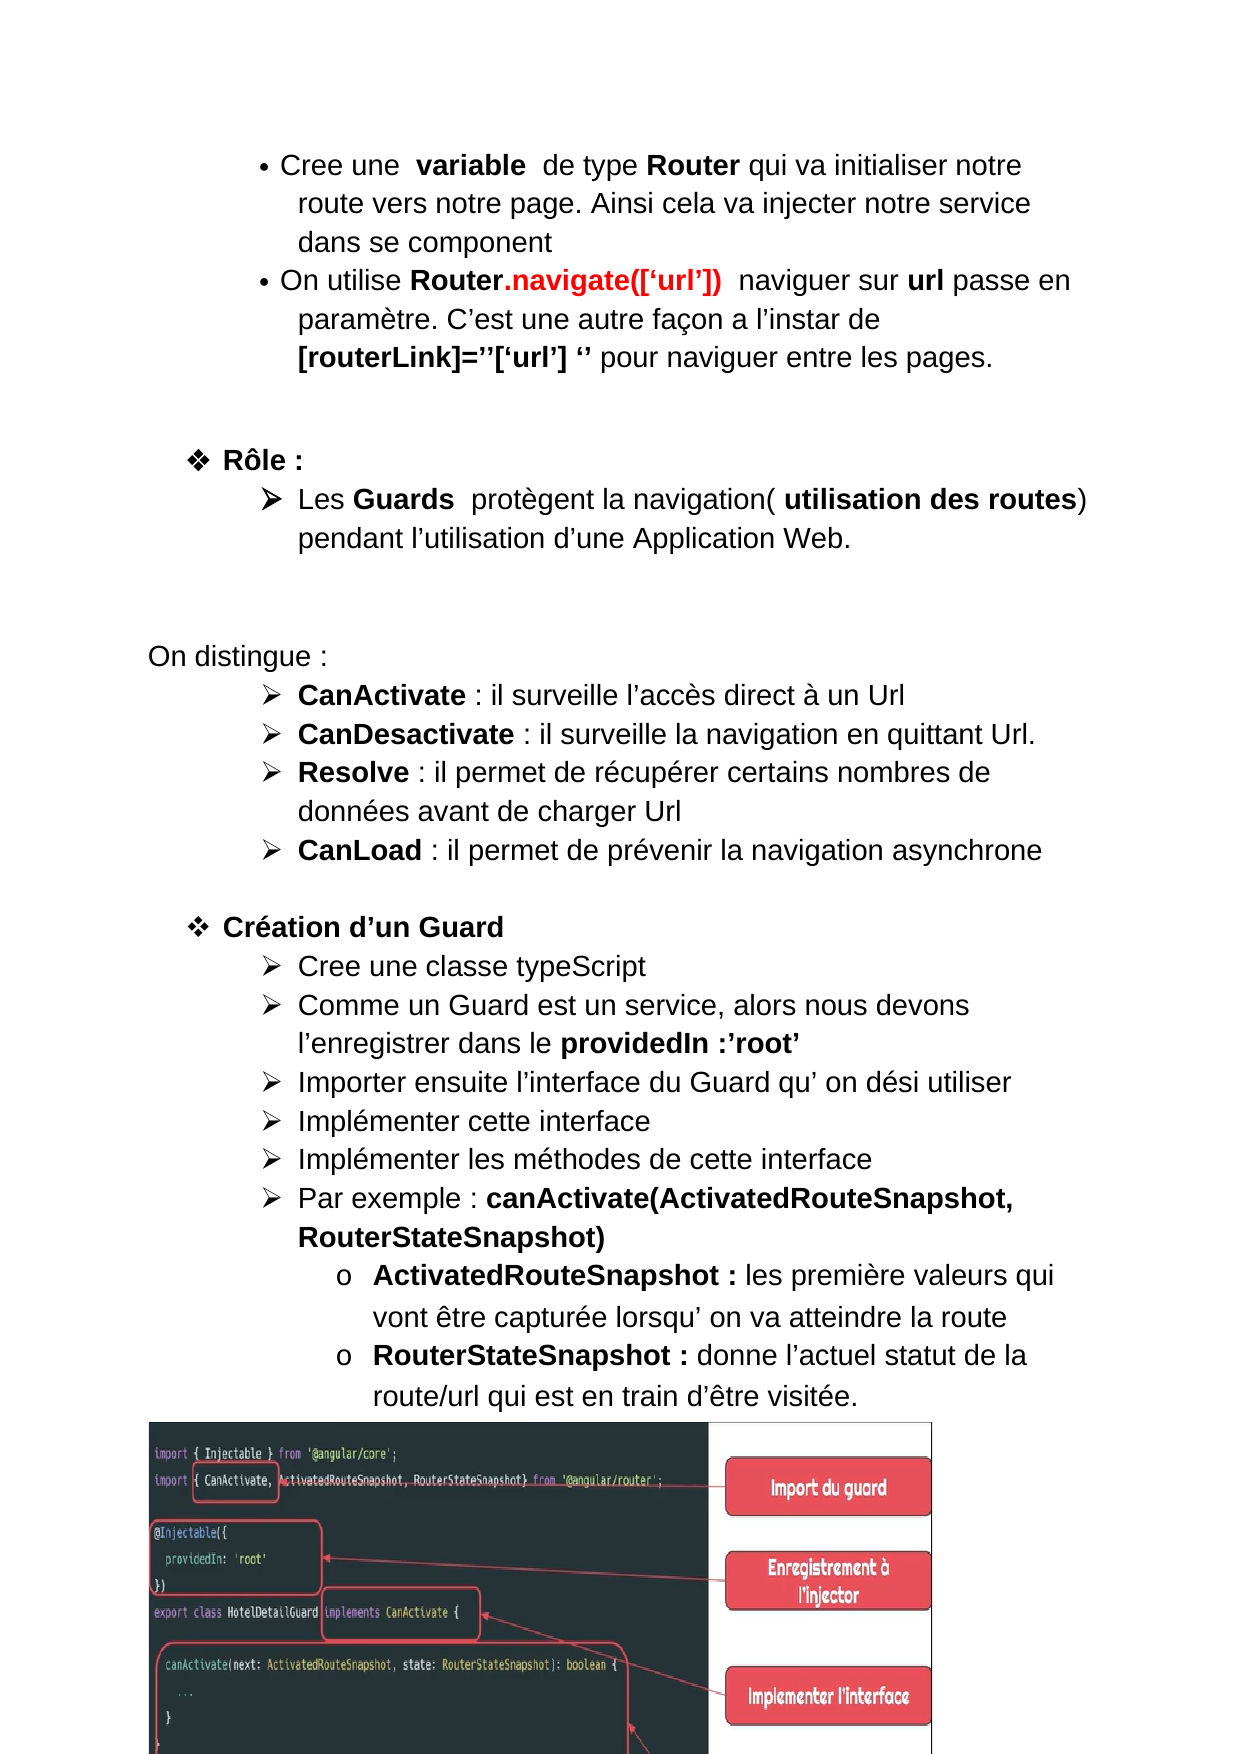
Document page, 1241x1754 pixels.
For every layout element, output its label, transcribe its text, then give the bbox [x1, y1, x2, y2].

list [routerLink]=’’[‘url’] ‘’ pour naviguer entre les pages. [298, 340, 1093, 374]
list Par exemple : canActivate(ActivatedRouteSnapshot, RouterStateSnapshot) [260, 1181, 1093, 1253]
list Importer ensuite l’interface du Guard qu’ on dési utiliser [260, 1065, 1093, 1099]
list Les Guards protègent la navigation( utilisation des routes) pendant l’utilisation d’une Application Web. [260, 482, 1093, 554]
text On distingue : [148, 639, 1093, 673]
list CanActivate : il surveille l’accès direct à un Url [260, 678, 1093, 712]
list Cree une variable de type Router qui va initialiser notre route vers notre page. Ainsi cela va injecter notre service dans se component [260, 148, 1093, 258]
list CanLoad : il permet de prévenir la navigation asynchrone [260, 833, 1093, 867]
list Implémenter cette interface [260, 1104, 1093, 1137]
list On utilise Router.navigate([‘url’]) naviguer sur url passe en paramètre. C’est une autre façon a l’instar de [260, 263, 1093, 335]
list ActivatedRouteSnapshot : les première valeurs qui vont être capturée lorsqu’ on va atteindre la route [335, 1258, 1093, 1333]
list Implémenter les méthodes de cette interface [260, 1142, 1093, 1176]
list Rôle : [185, 443, 1093, 477]
list Resolve : il permet de récupérer certains nombres de données avant de charger Url [260, 756, 1093, 828]
list Création d’un Guard [185, 910, 1093, 944]
list CanDesactivate : il surveille la navigation en quittant Url. [260, 717, 1093, 751]
list Comme un Guard est un service, alors nous devons l’enregistrer dans le providedIn :’root’ [260, 988, 1093, 1060]
picture [148, 1422, 933, 1754]
list RouterStateSnapshot : donne l’actuel statut de la route/url qui est en train d’être visitée. [335, 1338, 1093, 1413]
list Cree une classe typeScript [260, 949, 1093, 983]
